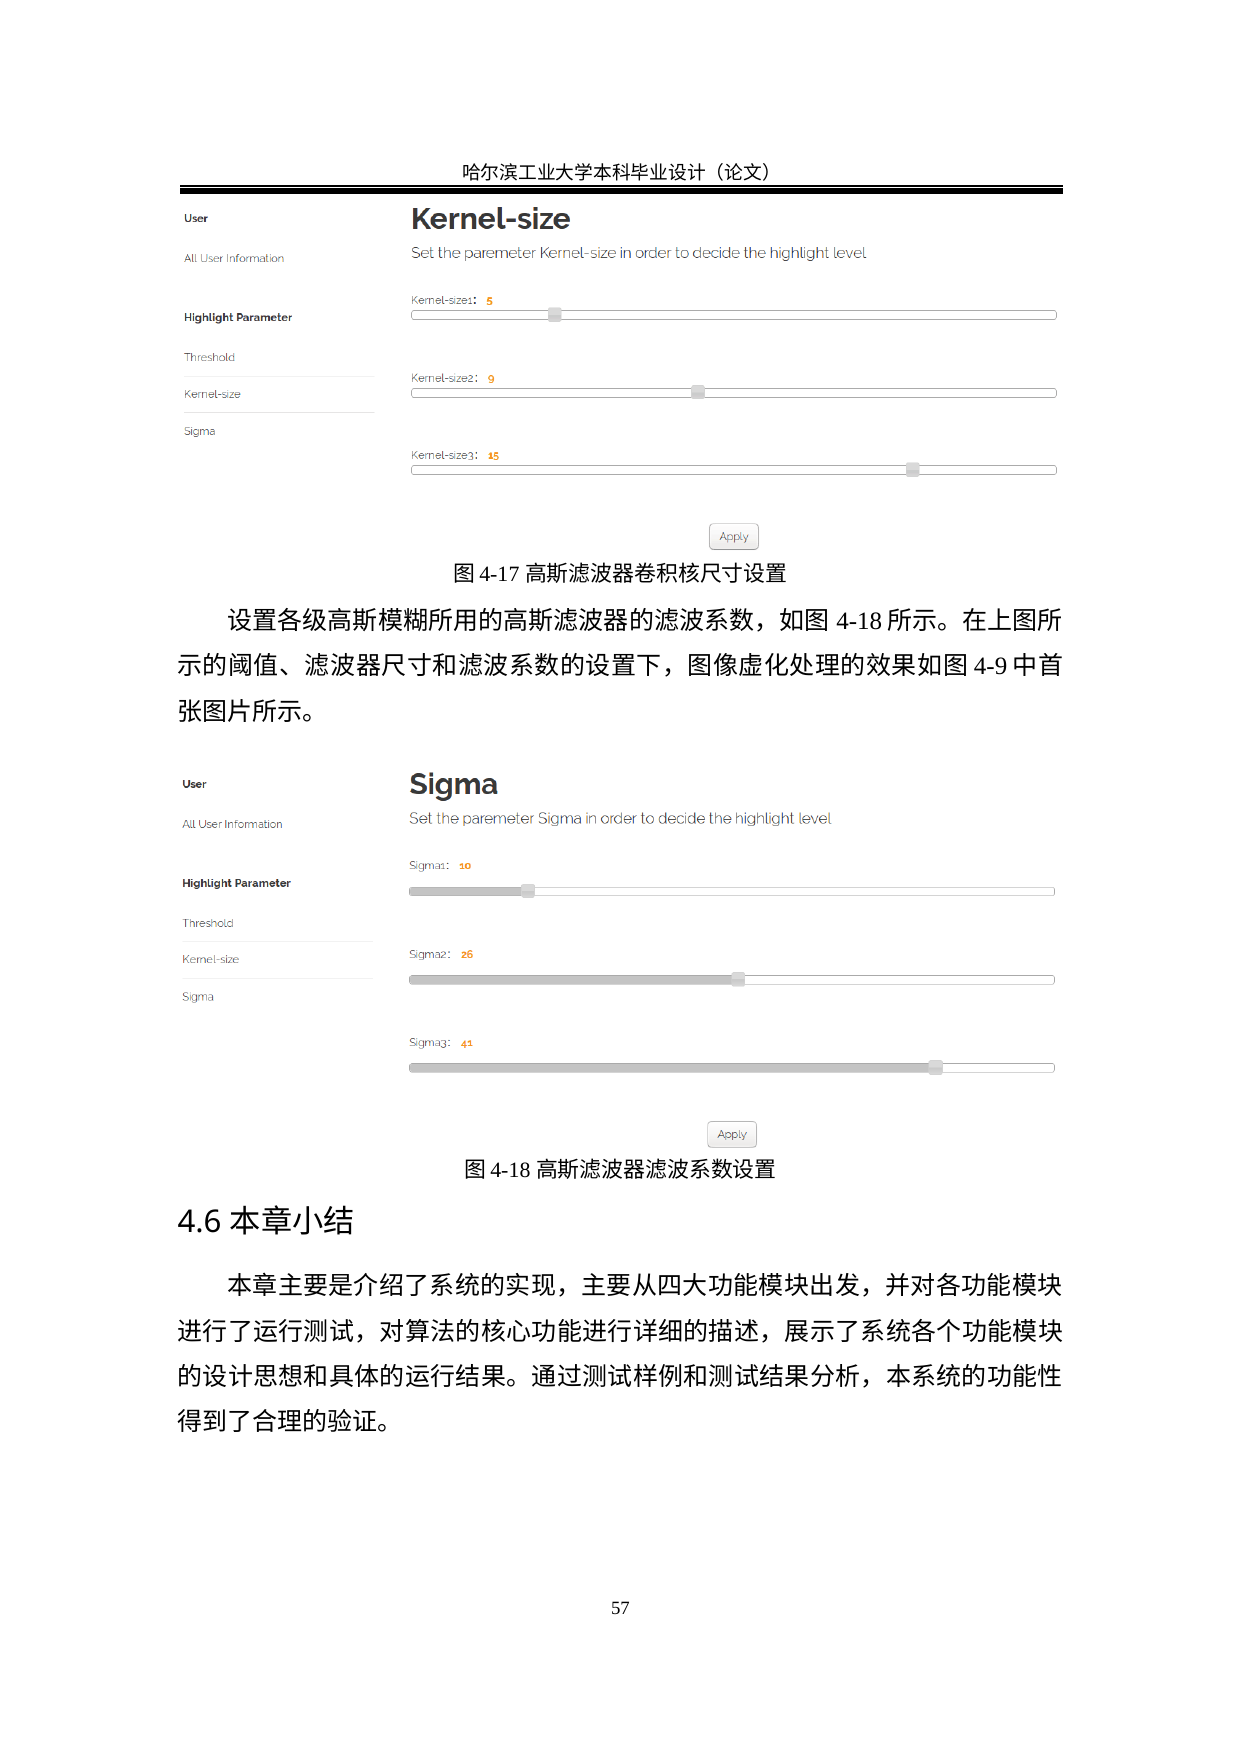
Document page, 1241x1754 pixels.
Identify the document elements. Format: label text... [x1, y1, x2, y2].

subtitle 4.6 本章小结 [177, 1196, 1063, 1242]
text 图4-18 高斯滤波器滤波系数设置 [177, 1153, 1063, 1184]
text 设置各级高斯模糊所用的高斯滤波器的滤波系数，如图4-18所示。在上图所示的阈值、滤波器尺寸和滤波系数的设置下，图像虚化处理的效果如图4-9中首张图片所示。 [177, 600, 1063, 727]
text 本章主要是介绍了系统的实现，主要从四大功能模块出发，并对各功能模块进行了运行测试，对算法的核心功能进行详细的描述，展示了系统各个功能模块的设计思想和具体的运行结果。通过测试样例和测试结果分析，本系统的功能性得到了合理的验证。 [177, 1266, 1063, 1438]
picture [177, 767, 1064, 1153]
text 图4-17 高斯滤波器卷积核尺寸设置 [177, 556, 1063, 587]
picture [177, 200, 1064, 556]
